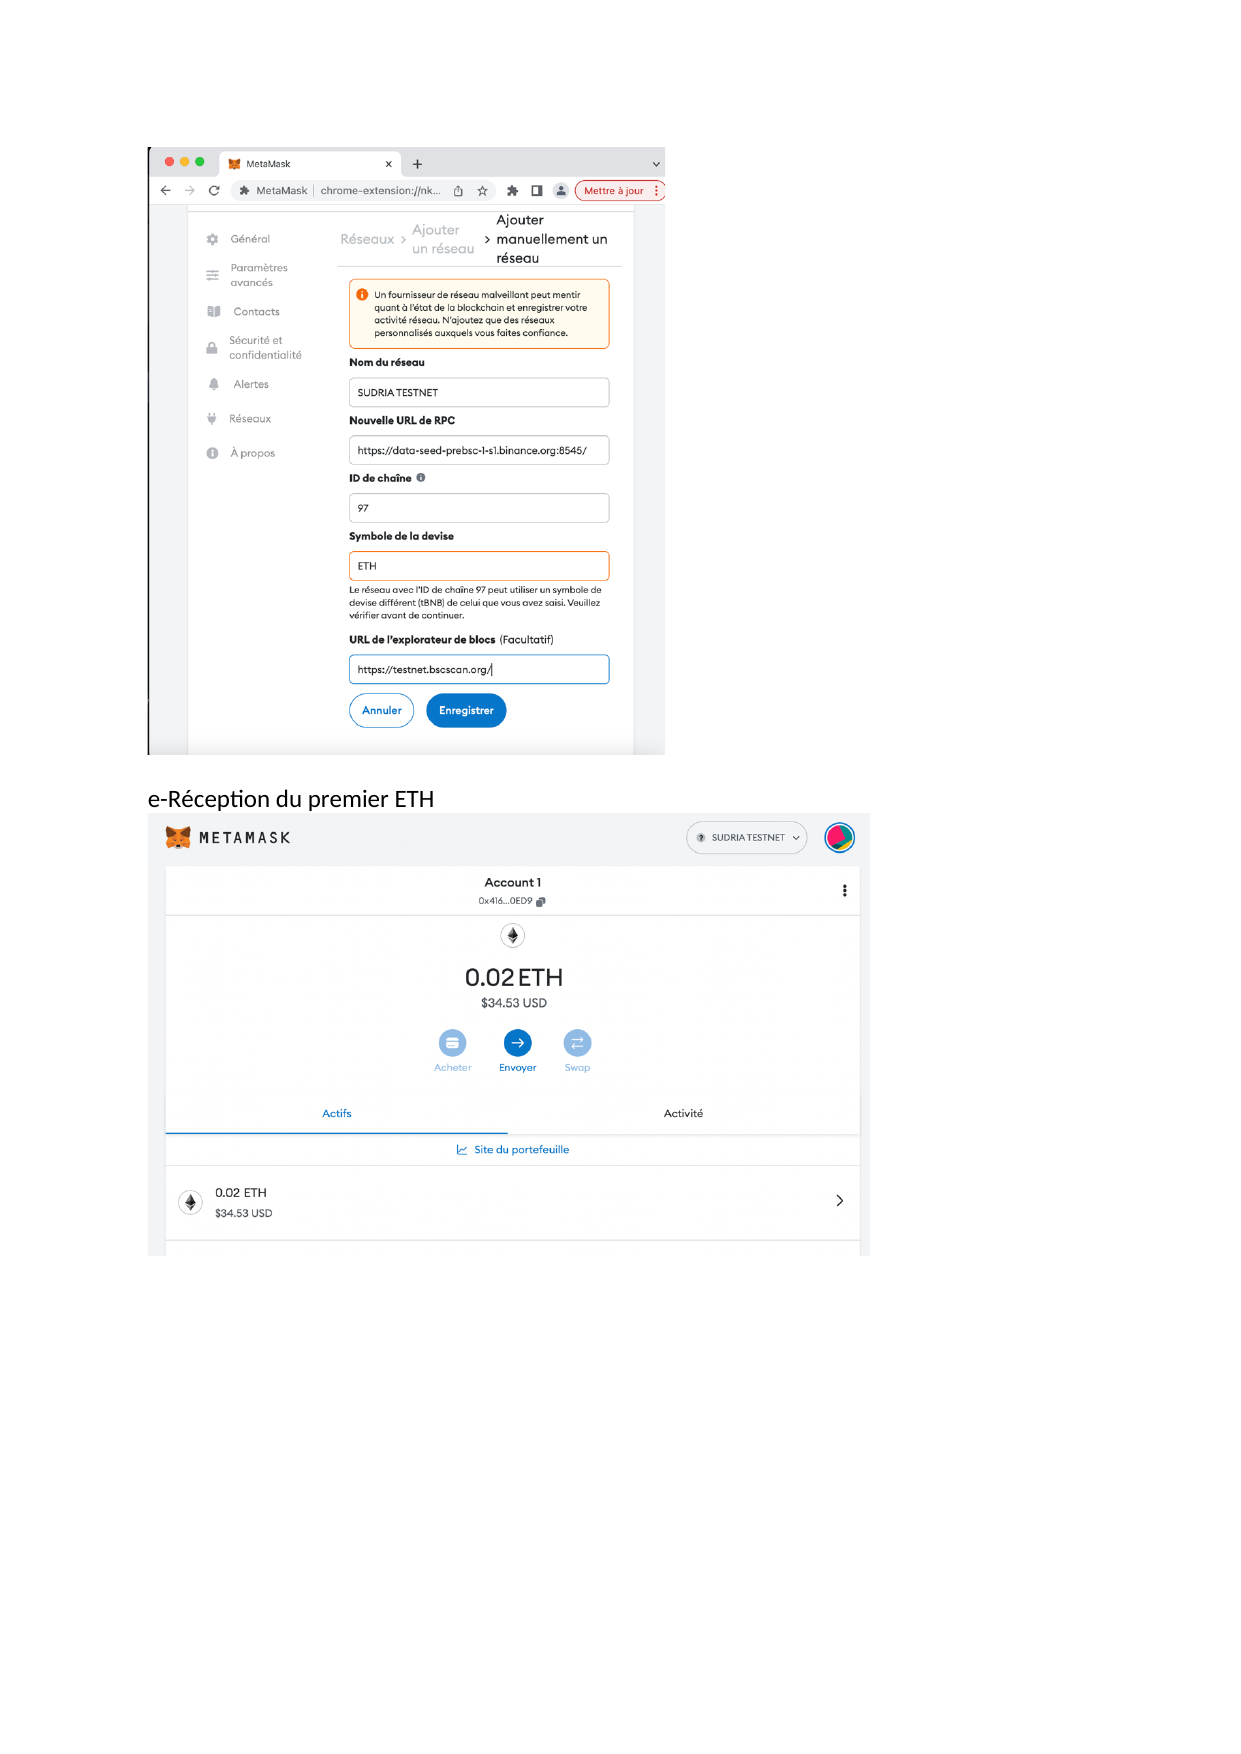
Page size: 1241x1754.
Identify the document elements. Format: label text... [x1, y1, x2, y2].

picture [147, 813, 871, 1256]
picture [147, 147, 666, 755]
